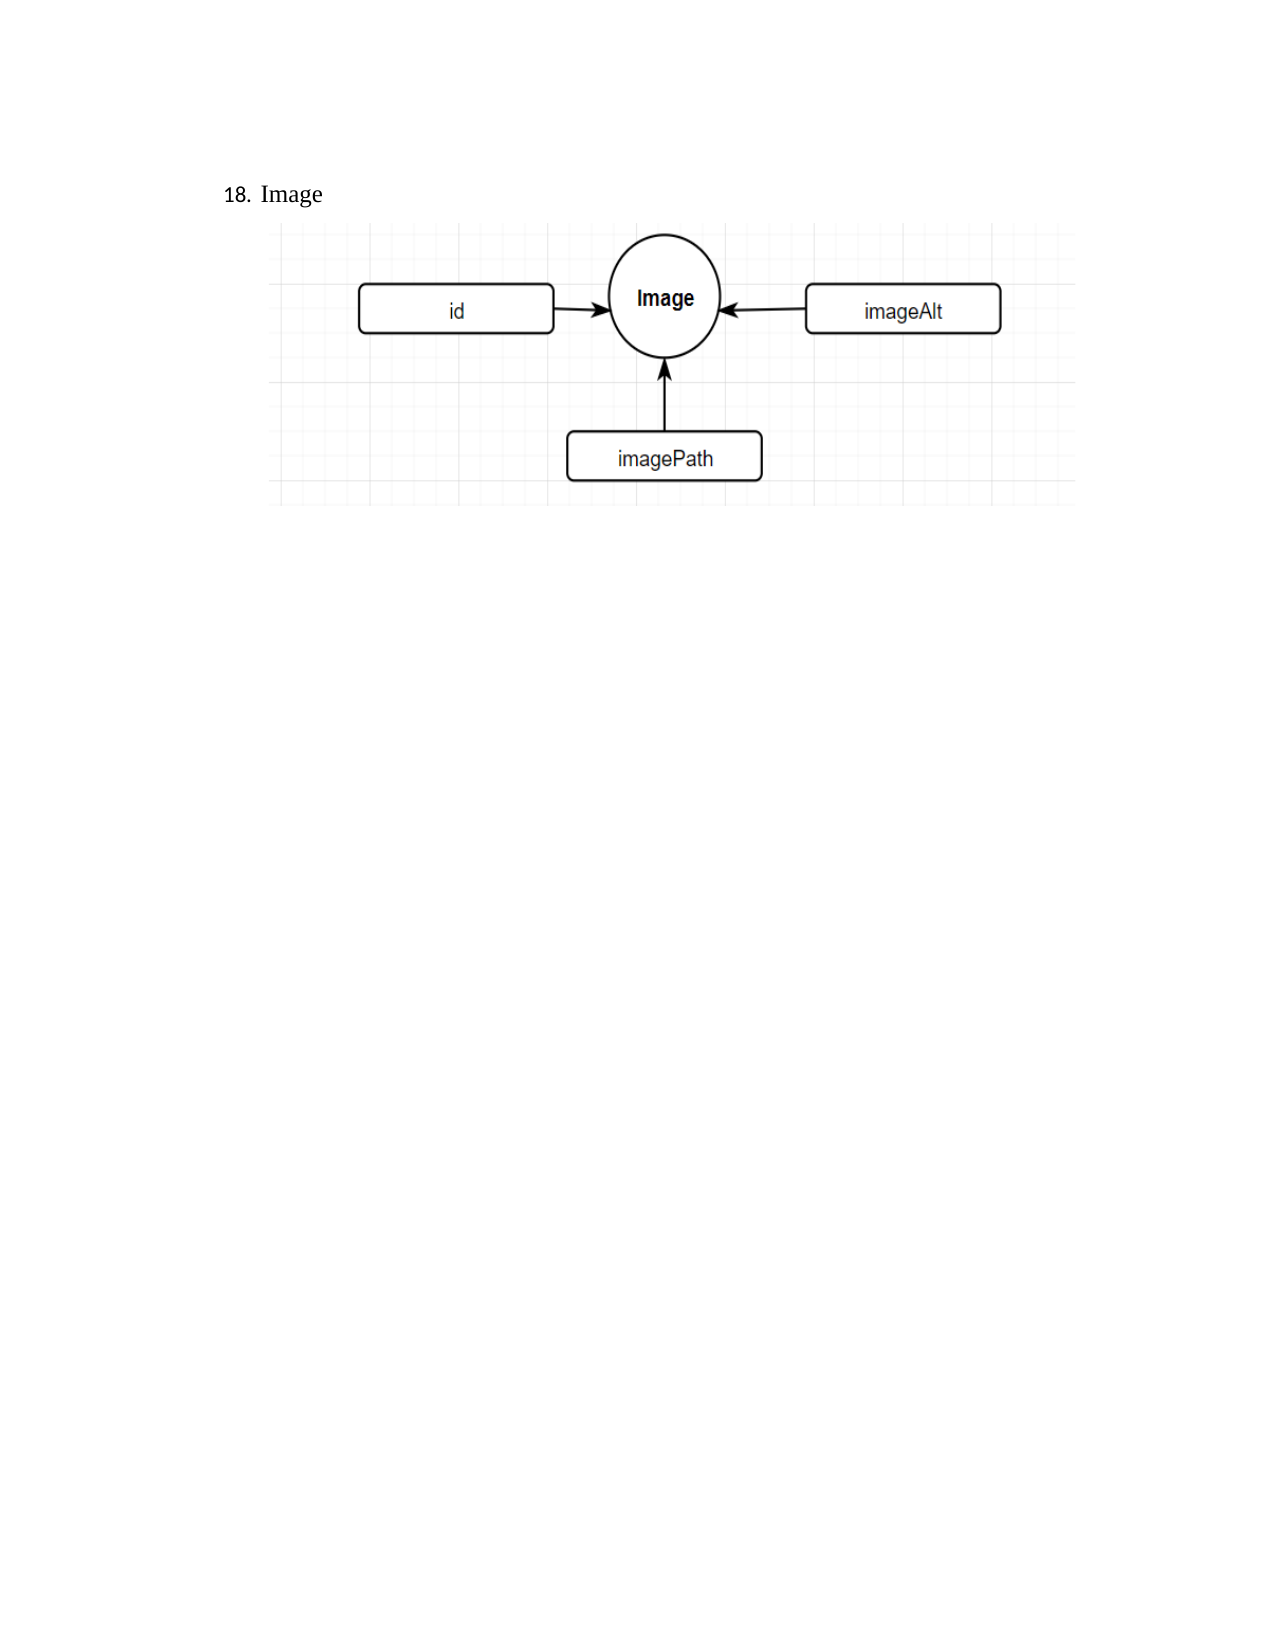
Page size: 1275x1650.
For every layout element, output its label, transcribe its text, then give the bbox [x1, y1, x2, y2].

picture [268, 223, 1076, 506]
list Image [223, 179, 1125, 208]
